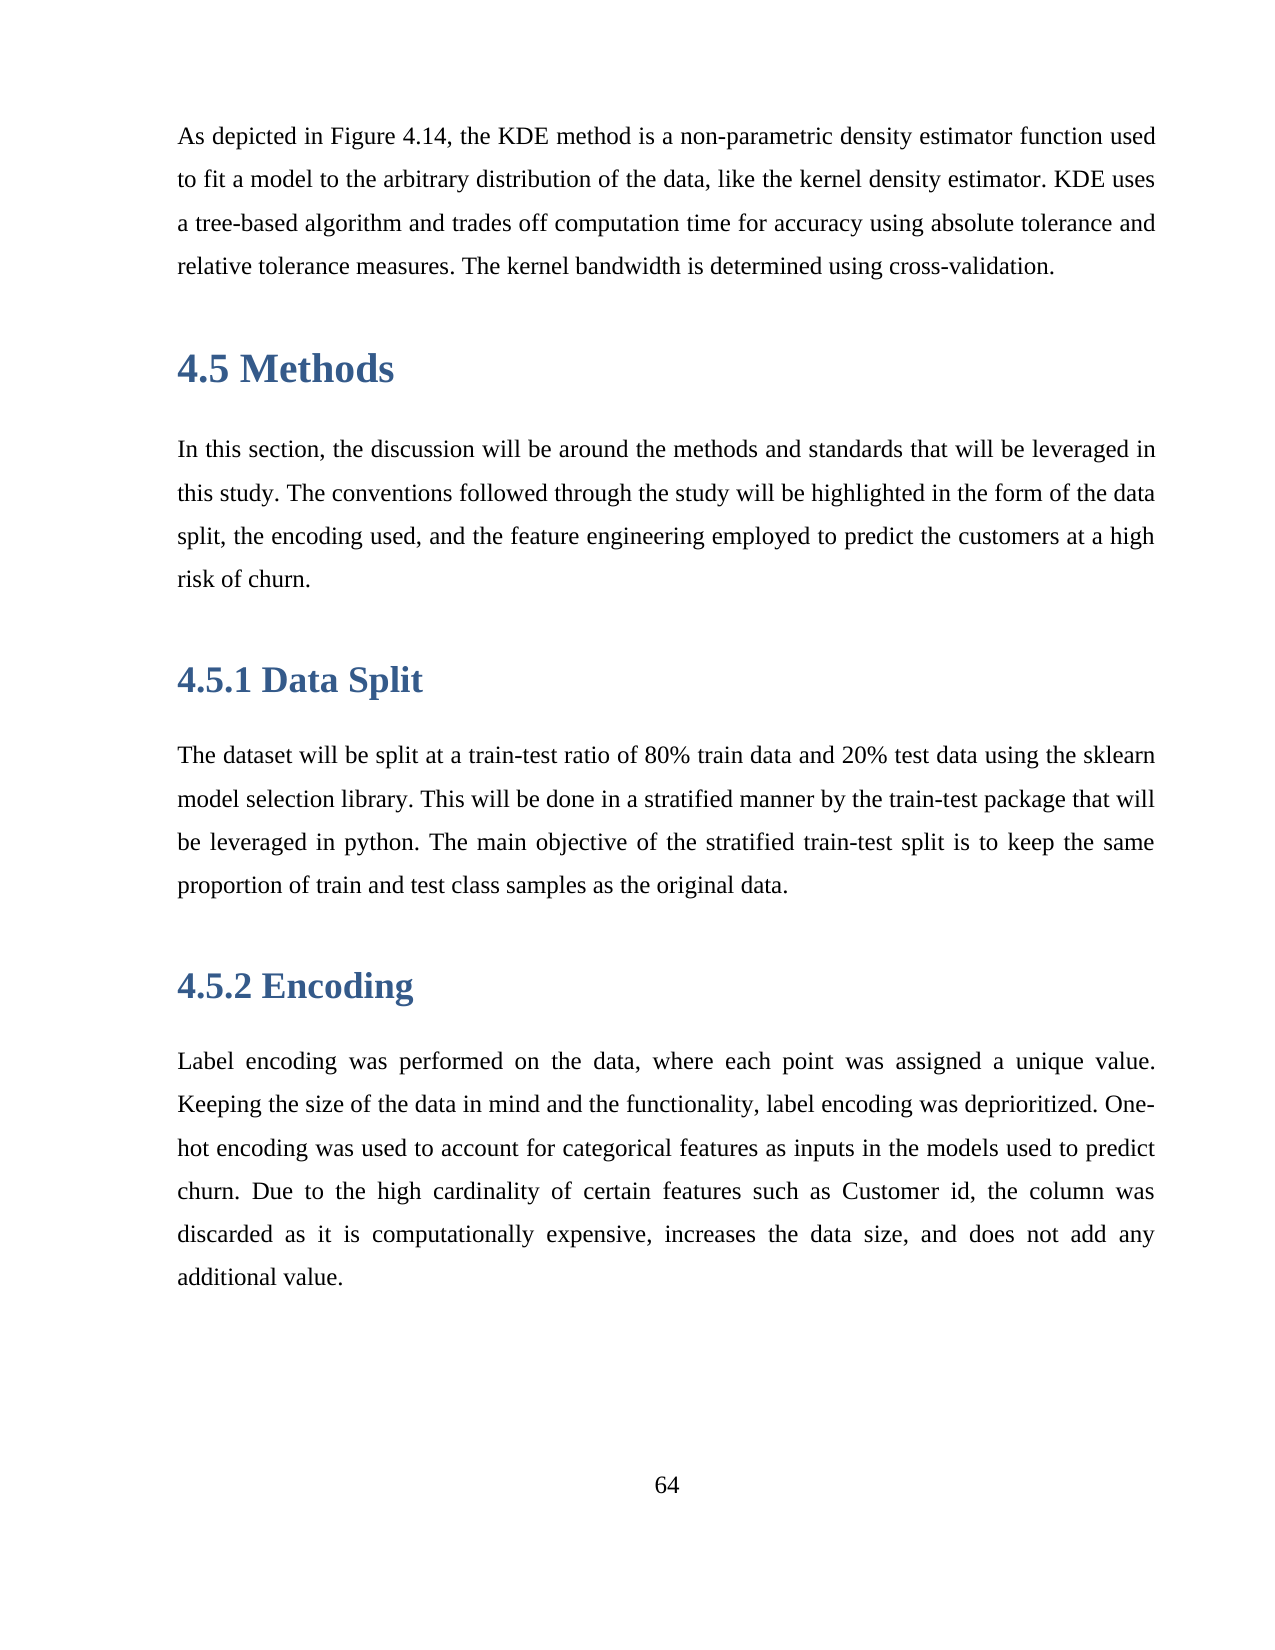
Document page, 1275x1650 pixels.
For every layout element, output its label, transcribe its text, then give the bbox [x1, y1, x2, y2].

text As depicted in Figure 4.14, the KDE method is a non-parametric density estimator function used to fit a model to the arbitrary distribution of the data, like the kernel density estimator. KDE uses a tree-based algorithm and trades off computation time for accuracy using absolute tolerance and relative tolerance measures. The kernel bandwidth is determined using cross-validation. [177, 121, 1156, 279]
subtitle 4.5.1 Data Split [177, 657, 1156, 700]
subtitle 4.5 Methods [177, 344, 1156, 392]
text Label encoding was performed on the data, where each point was assigned a unique value. Keeping the size of the data in mind and the functionality, label encoding was deprioritized. One-hot encoding was used to account for categorical features as inputs in the models used to predict churn. Due to the high cardinality of certain features such as Customer id, the column was discarded as it is computationally expensive, increases the data size, and does not add any additional value. [177, 1046, 1156, 1291]
text The dataset will be split at a train-test ratio of 80% train data and 20% test data using the sklearn model selection library. This will be done in a stratified manner by the train-test package that will be leveraged in python. The main objective of the stratified train-test split is to keep the same proportion of train and test class samples as the original data. [177, 741, 1156, 899]
text In this section, the discussion will be around the methods and standards that will be leveraged in this study. The conventions followed through the study will be highlighted in the form of the data split, the encoding used, and the feature engineering employed to predict the customers at a high risk of churn. [177, 434, 1156, 593]
subtitle 4.5.2 Encoding [177, 963, 1156, 1006]
